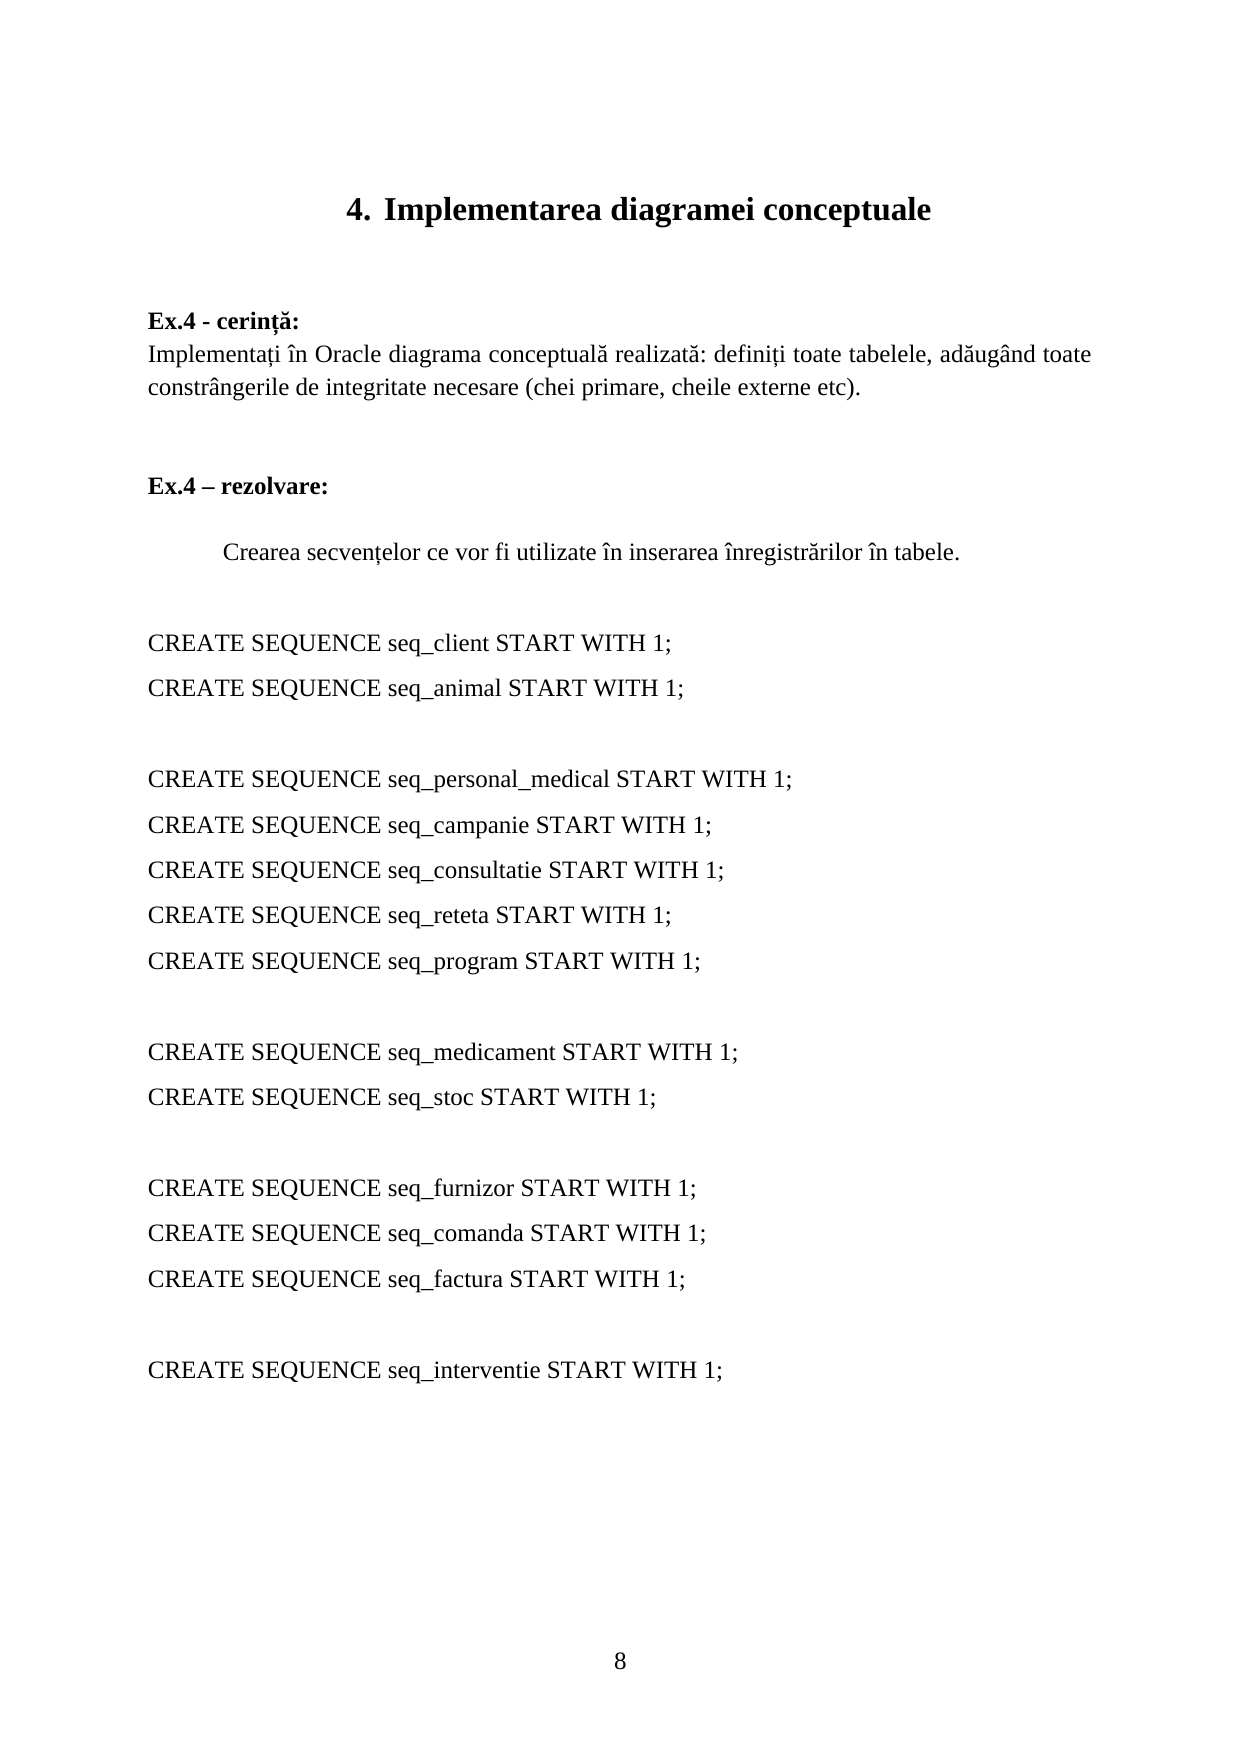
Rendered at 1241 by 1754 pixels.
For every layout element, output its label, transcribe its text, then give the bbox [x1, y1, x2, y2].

text Ex.4 - cerință: [148, 306, 1093, 335]
text CREATE SEQUENCE seq_stoc START WITH 1; [148, 1082, 1093, 1111]
text CREATE SEQUENCE seq_factura START WITH 1; [148, 1264, 1093, 1293]
text CREATE SEQUENCE seq_reteta START WITH 1; [148, 901, 1093, 929]
text CREATE SEQUENCE seq_comanda START WITH 1; [148, 1218, 1093, 1247]
text CREATE SEQUENCE seq_personal_medical START WITH 1; [148, 764, 1093, 793]
text CREATE SEQUENCE seq_campanie START WITH 1; [148, 810, 1093, 838]
text CREATE SEQUENCE seq_furnizor START WITH 1; [148, 1173, 1093, 1202]
text CREATE SEQUENCE seq_client START WITH 1; [148, 628, 1093, 657]
text CREATE SEQUENCE seq_consultatie START WITH 1; [148, 855, 1093, 884]
subtitle Implementarea diagramei conceptuale [185, 189, 1093, 228]
text Ex.4 – rezolvare: [148, 471, 1093, 500]
text Implementați în Oracle diagrama conceptuală realizată: definiți toate tabelele, adăugând toate constrângerile de integritate necesare (chei primare, cheile externe etc). [148, 339, 1093, 401]
text CREATE SEQUENCE seq_interventie START WITH 1; [148, 1355, 1093, 1383]
text CREATE SEQUENCE seq_animal START WITH 1; [148, 673, 1093, 702]
text CREATE SEQUENCE seq_program START WITH 1; [148, 946, 1093, 975]
text Crearea secvențelor ce vor fi utilizate în inserarea înregistrărilor în tabele. [148, 537, 1093, 566]
text CREATE SEQUENCE seq_medicament START WITH 1; [148, 1037, 1093, 1066]
